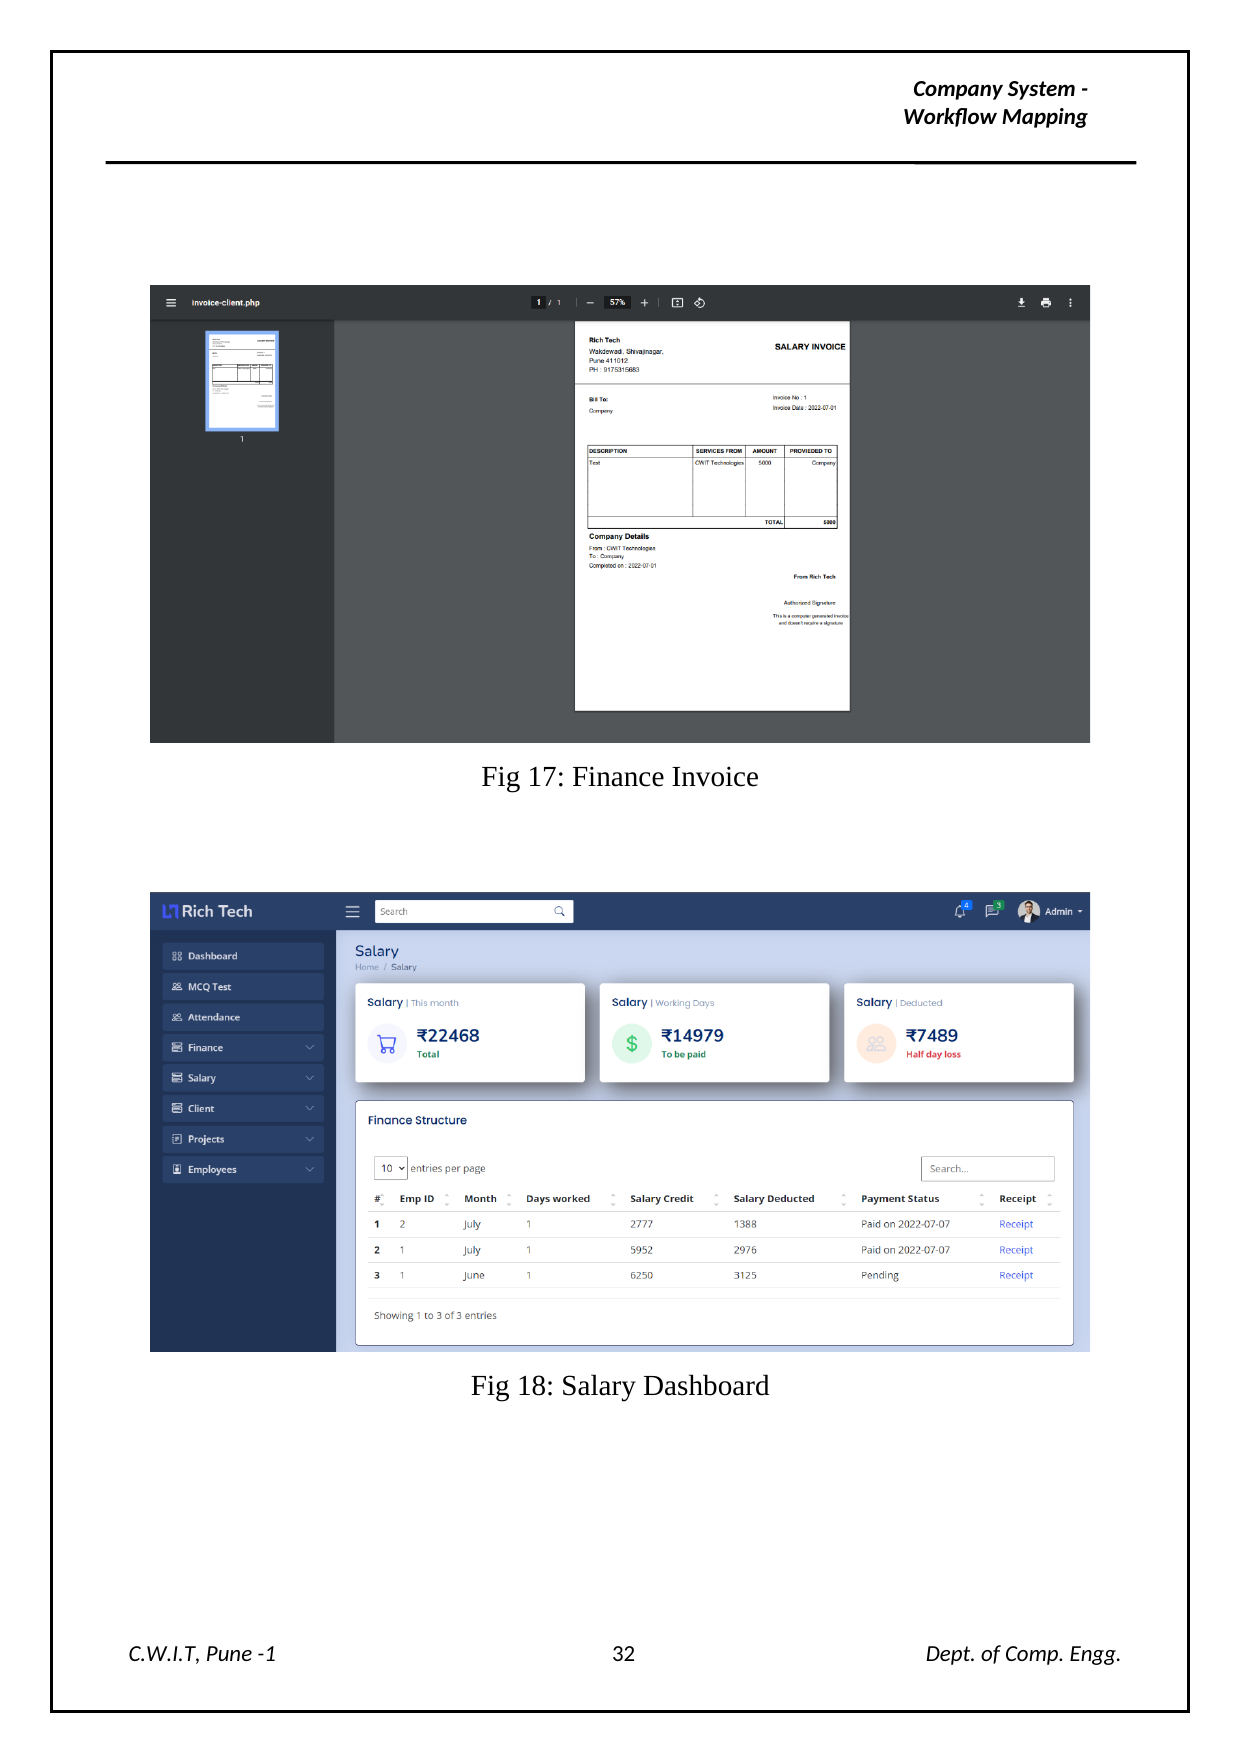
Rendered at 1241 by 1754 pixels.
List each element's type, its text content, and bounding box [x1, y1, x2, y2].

picture [150, 285, 1091, 743]
text Fig 18: Salary Dashboard [150, 1352, 1090, 1401]
picture [150, 892, 1091, 1352]
text Fig 17: Finance Invoice [150, 743, 1090, 792]
